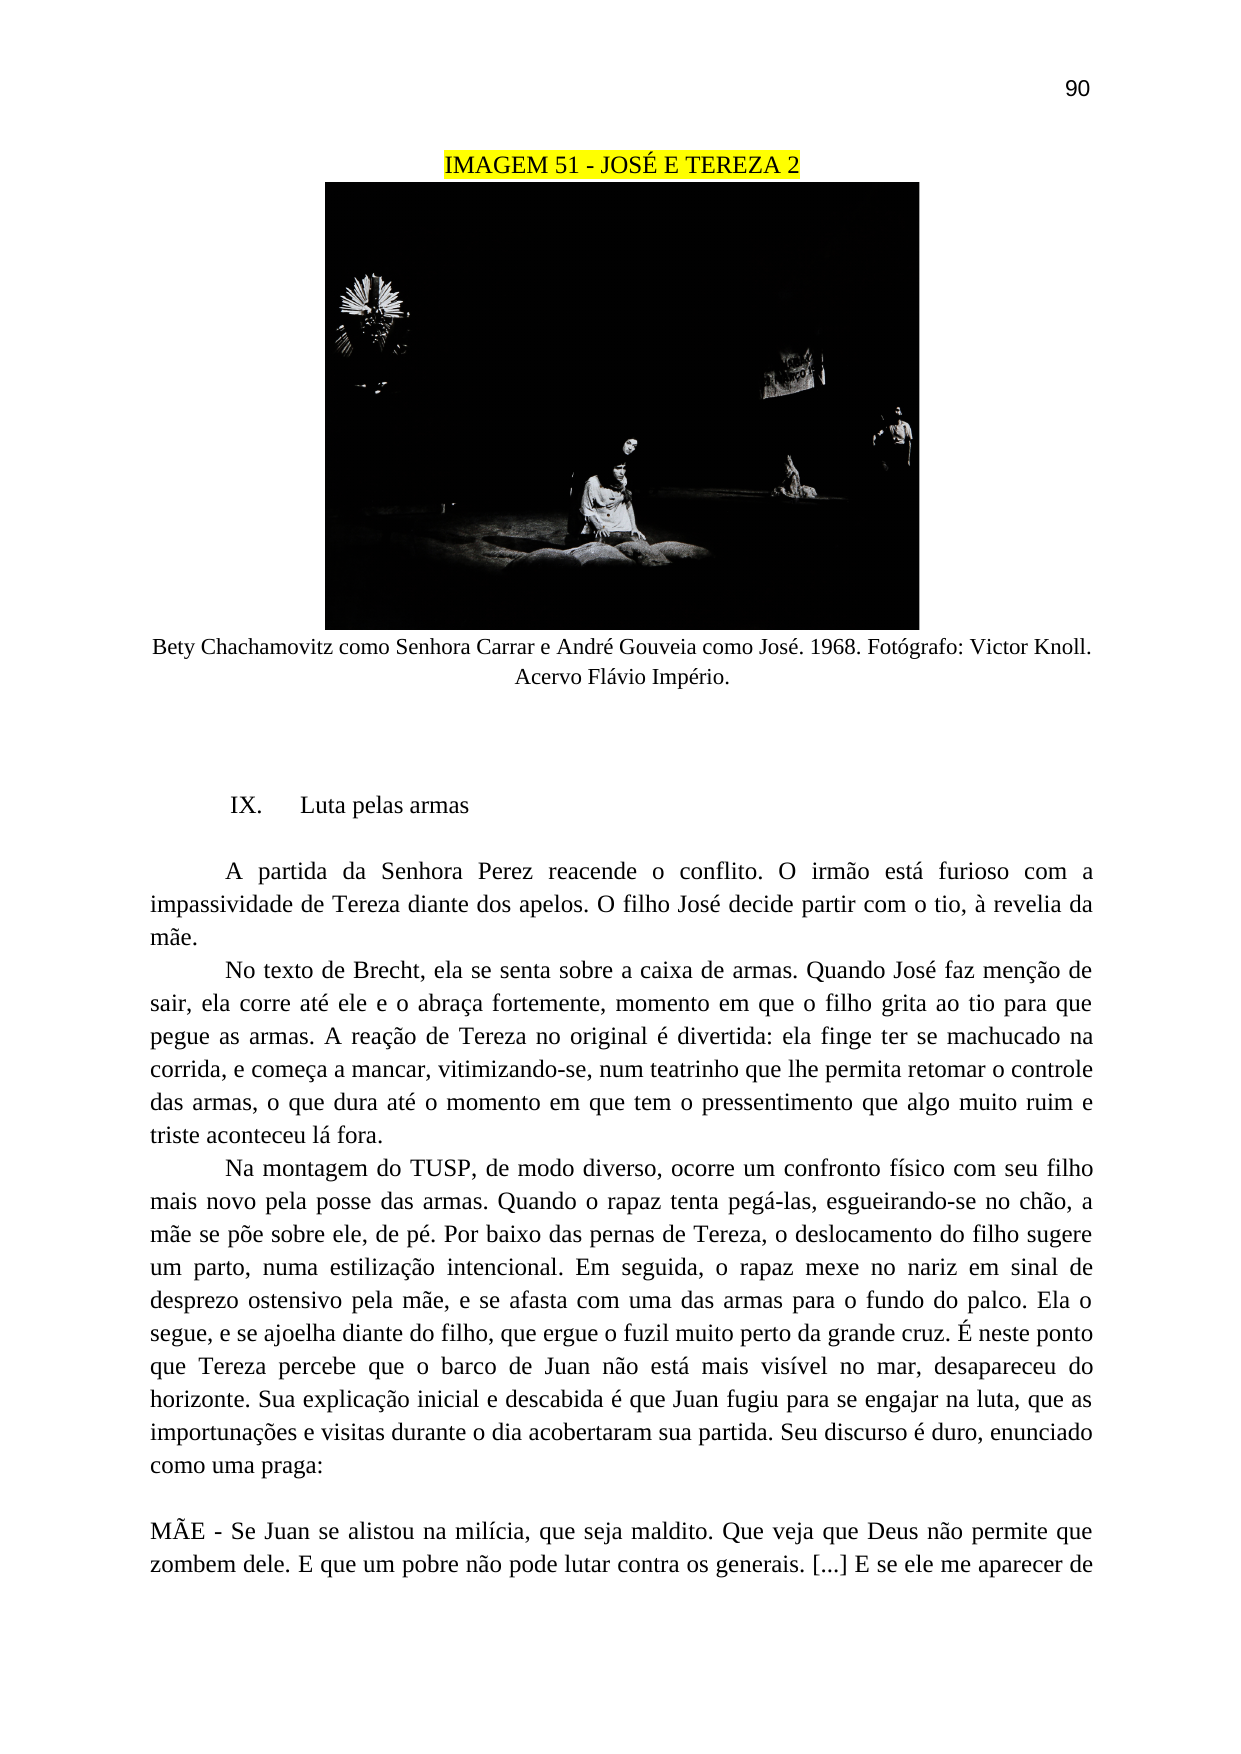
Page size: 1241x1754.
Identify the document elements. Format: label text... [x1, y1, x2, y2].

list Luta pelas armas [262, 790, 1094, 818]
text No texto de Brecht, ela se senta sobre a caixa de armas. Quando José faz menção de sair, ela corre até ele e o abraça fortemente, momento em que o filho grita ao tio para que pegue as armas. A reação de Tereza no original é divertida: ela finge ter se machucado na corrida, e começa a mancar, vitimizando-se, num teatrinho que lhe permita retomar o controle das armas, o que dura até o momento em que tem o pressentimento que algo muito ruim e triste aconteceu lá fora. [150, 955, 1094, 1149]
text Bety Chachamovitz como Senhora Carrar e André Gouveia como José. 1968. Fotógrafo: Victor Knoll. Acervo Flávio Império. [150, 633, 1094, 690]
picture [325, 182, 920, 630]
text Na montagem do TUSP, de modo diverso, ocorre um confronto físico com seu filho mais novo pela posse das armas. Quando o rapaz tenta pegá-las, esgueirando-se no chão, a mãe se põe sobre ele, de pé. Por baixo das pernas de Tereza, o deslocamento do filho sugere um parto, numa estilização intencional. Em seguida, o rapaz mexe no nariz em sinal de desprezo ostensivo pela mãe, e se afasta com uma das armas para o fundo do palco. Ela o segue, e se ajoelha diante do filho, que ergue o fuzil muito perto da grande cruz. É neste ponto que Tereza percebe que o barco de Juan não está mais visível no mar, desapareceu do horizonte. Sua explicação inicial e descabida é que Juan fugiu para se engajar na luta, que as importunações e visitas durante o dia acobertaram sua partida. Seu discurso é duro, enunciado como uma praga: [150, 1153, 1094, 1479]
text A partida da Senhora Perez reacende o conflito. O irmão está furioso com a impassividade de Tereza diante dos apelos. O filho José decide partir com o tio, à revelia da mãe. [150, 856, 1094, 951]
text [150, 1516, 1094, 1578]
